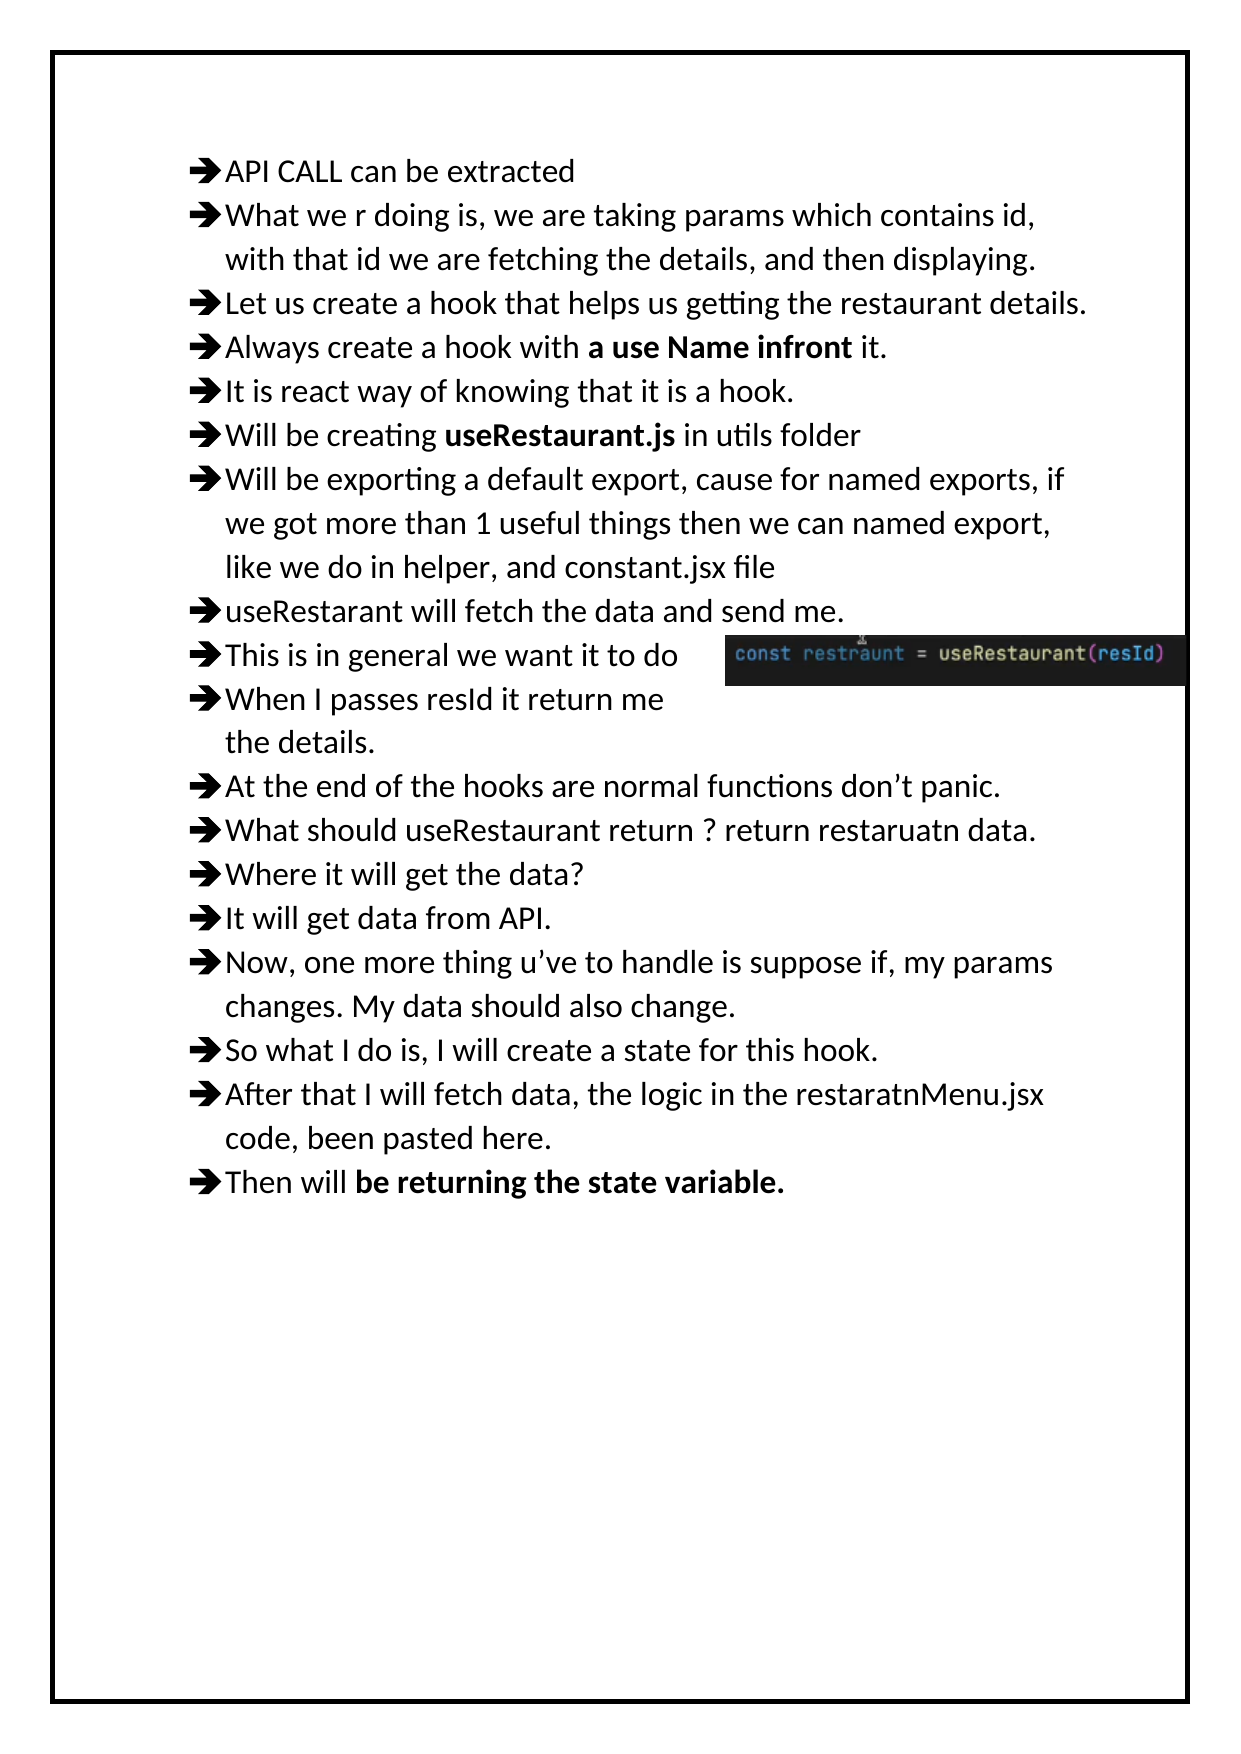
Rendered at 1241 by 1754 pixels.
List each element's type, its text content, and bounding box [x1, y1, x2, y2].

list What should useRestaurant return ? return restaruatn data. [187, 809, 1090, 850]
list Then will be returning the state variable. [187, 1161, 1090, 1202]
picture [723, 635, 1187, 685]
list At the end of the hooks are normal functions don’t panic. [187, 765, 1090, 806]
list API CALL can be extracted [187, 150, 1090, 191]
list After that I will fetch data, the logic in the restaratnMenu.jsx code, been pasted here. [187, 1073, 1090, 1158]
list It will get data from API. [187, 897, 1090, 938]
list When I passes resId it return me the details. [187, 677, 1090, 762]
list It is react way of knowing that it is a hook. [187, 370, 1090, 411]
list What we r doing is, we are taking params which contains id, with that id we are fetching the details, and then displaying. [187, 194, 1090, 279]
list Where it will get the data? [187, 853, 1090, 894]
list Will be exporting a default export, cause for named exports, if we got more than 1 useful things then we can named export, like we do in helper, and constant.jsx file [187, 458, 1090, 586]
list So what I do is, I will create a state for this hook. [187, 1029, 1090, 1070]
list Will be creating useRestaurant.js in utils folder [187, 414, 1090, 454]
list Now, one more thing u’ve to handle is suppose if, my params changes. My data should also change. [187, 941, 1090, 1026]
list useRestarant will fetch the data and send me. [187, 589, 1090, 630]
list Always create a hook with a use Name infront it. [187, 326, 1090, 367]
list This is in general we want it to do [187, 633, 1090, 674]
list Let us create a hook that helps us getting the restaurant details. [187, 282, 1090, 323]
